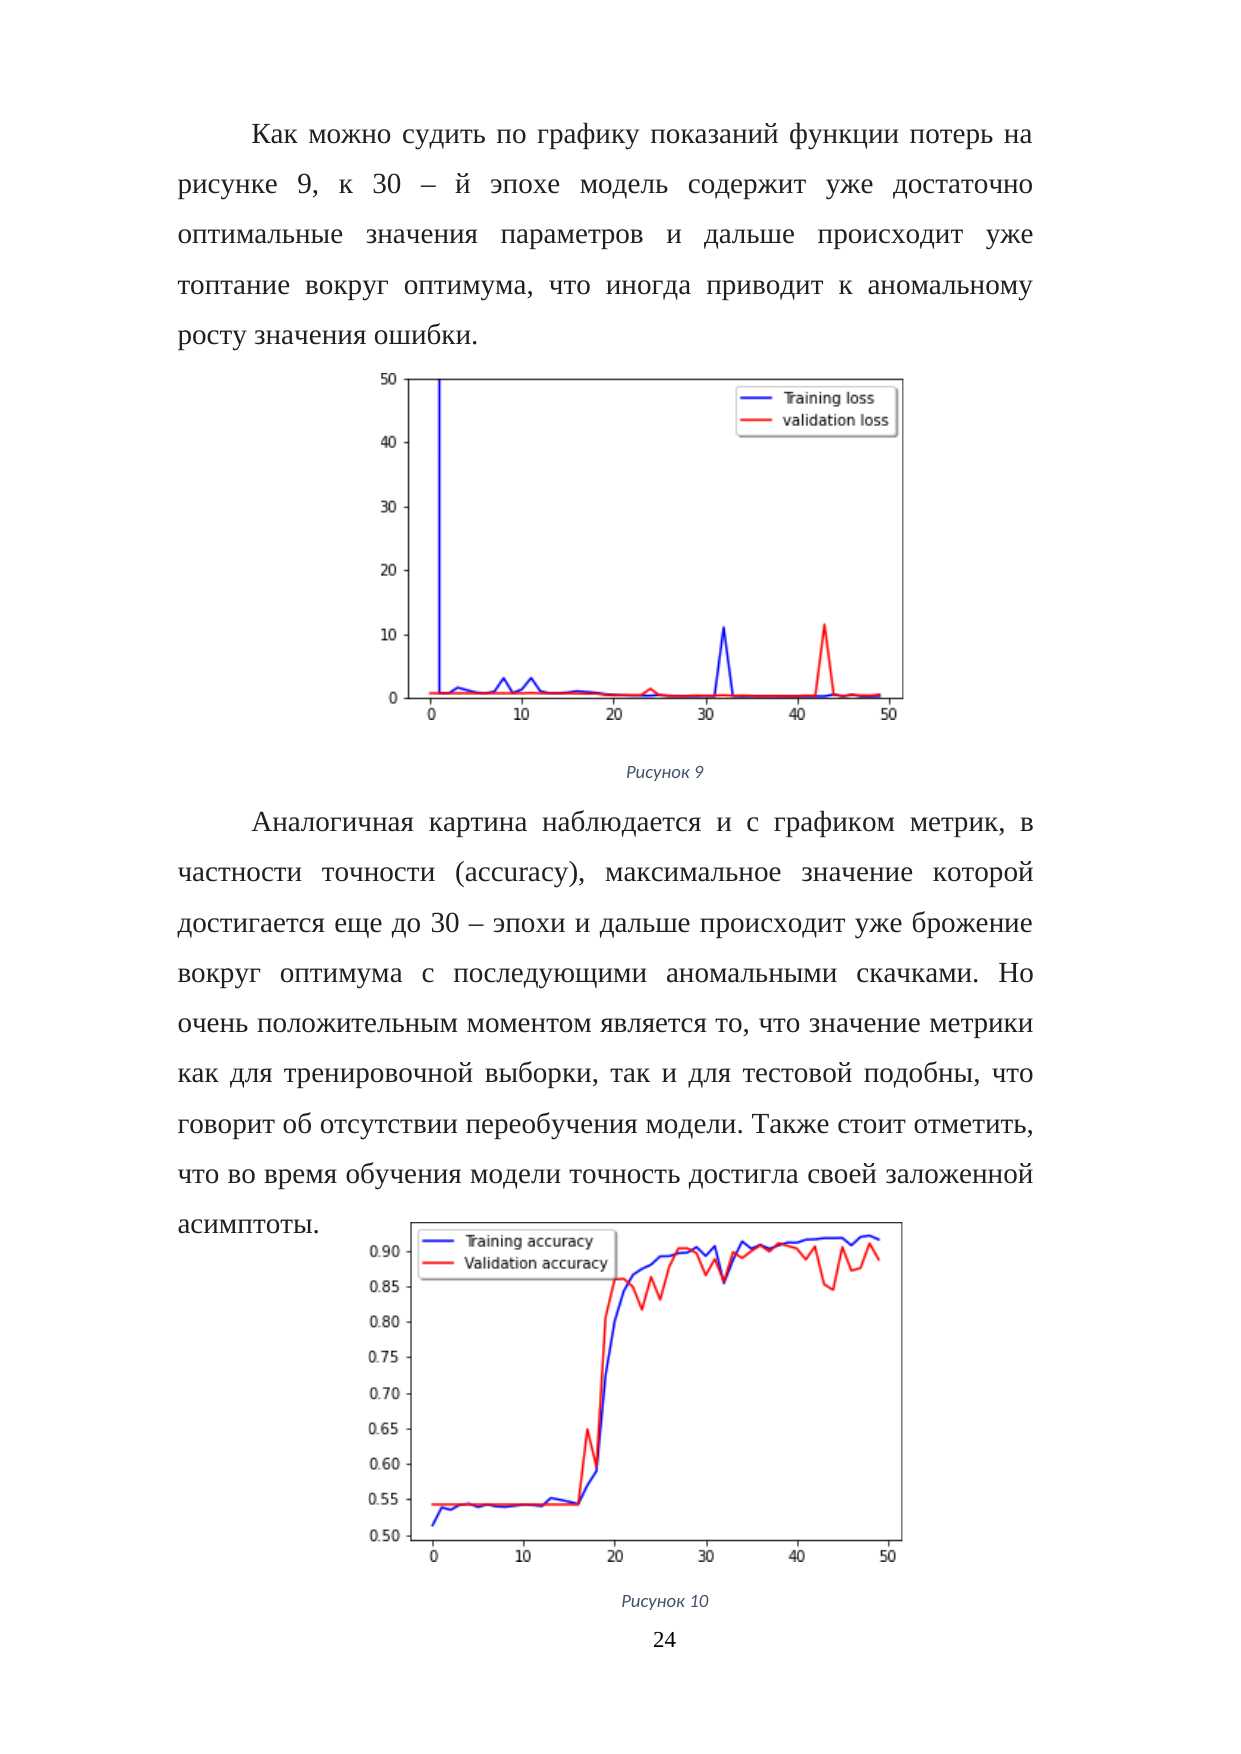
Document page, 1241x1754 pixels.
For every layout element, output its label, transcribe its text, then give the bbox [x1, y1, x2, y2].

picture [368, 1240, 903, 1562]
text Как можно судить по графику показаний функции потерь на рисунке 9, к 30 – й эпохе модель содержит уже достаточно оптимальные значения параметров и дальше происходит уже топтание вокруг оптимума, что иногда приводит к аномальному росту значения ошибки. [177, 116, 1033, 351]
text Рисунок 10 [191, 1589, 1138, 1612]
text Аналогичная картина наблюдается и с графиком метрик, в частности точности (accuracy), максимальное значение которой достигается еще до 30 – эпохи и дальше происходит уже брожение вокруг оптимума с последующими аномальными скачками. Но очень положительным моментом является то, что значение метрики как для тренировочной выборки, так и для тестовой подобны, что говорит об отсутствии переобучения модели. Также стоит отметить, что во время обучения модели точность достигла своей заложенной асимптоты. [177, 804, 1034, 1240]
picture [380, 373, 904, 720]
